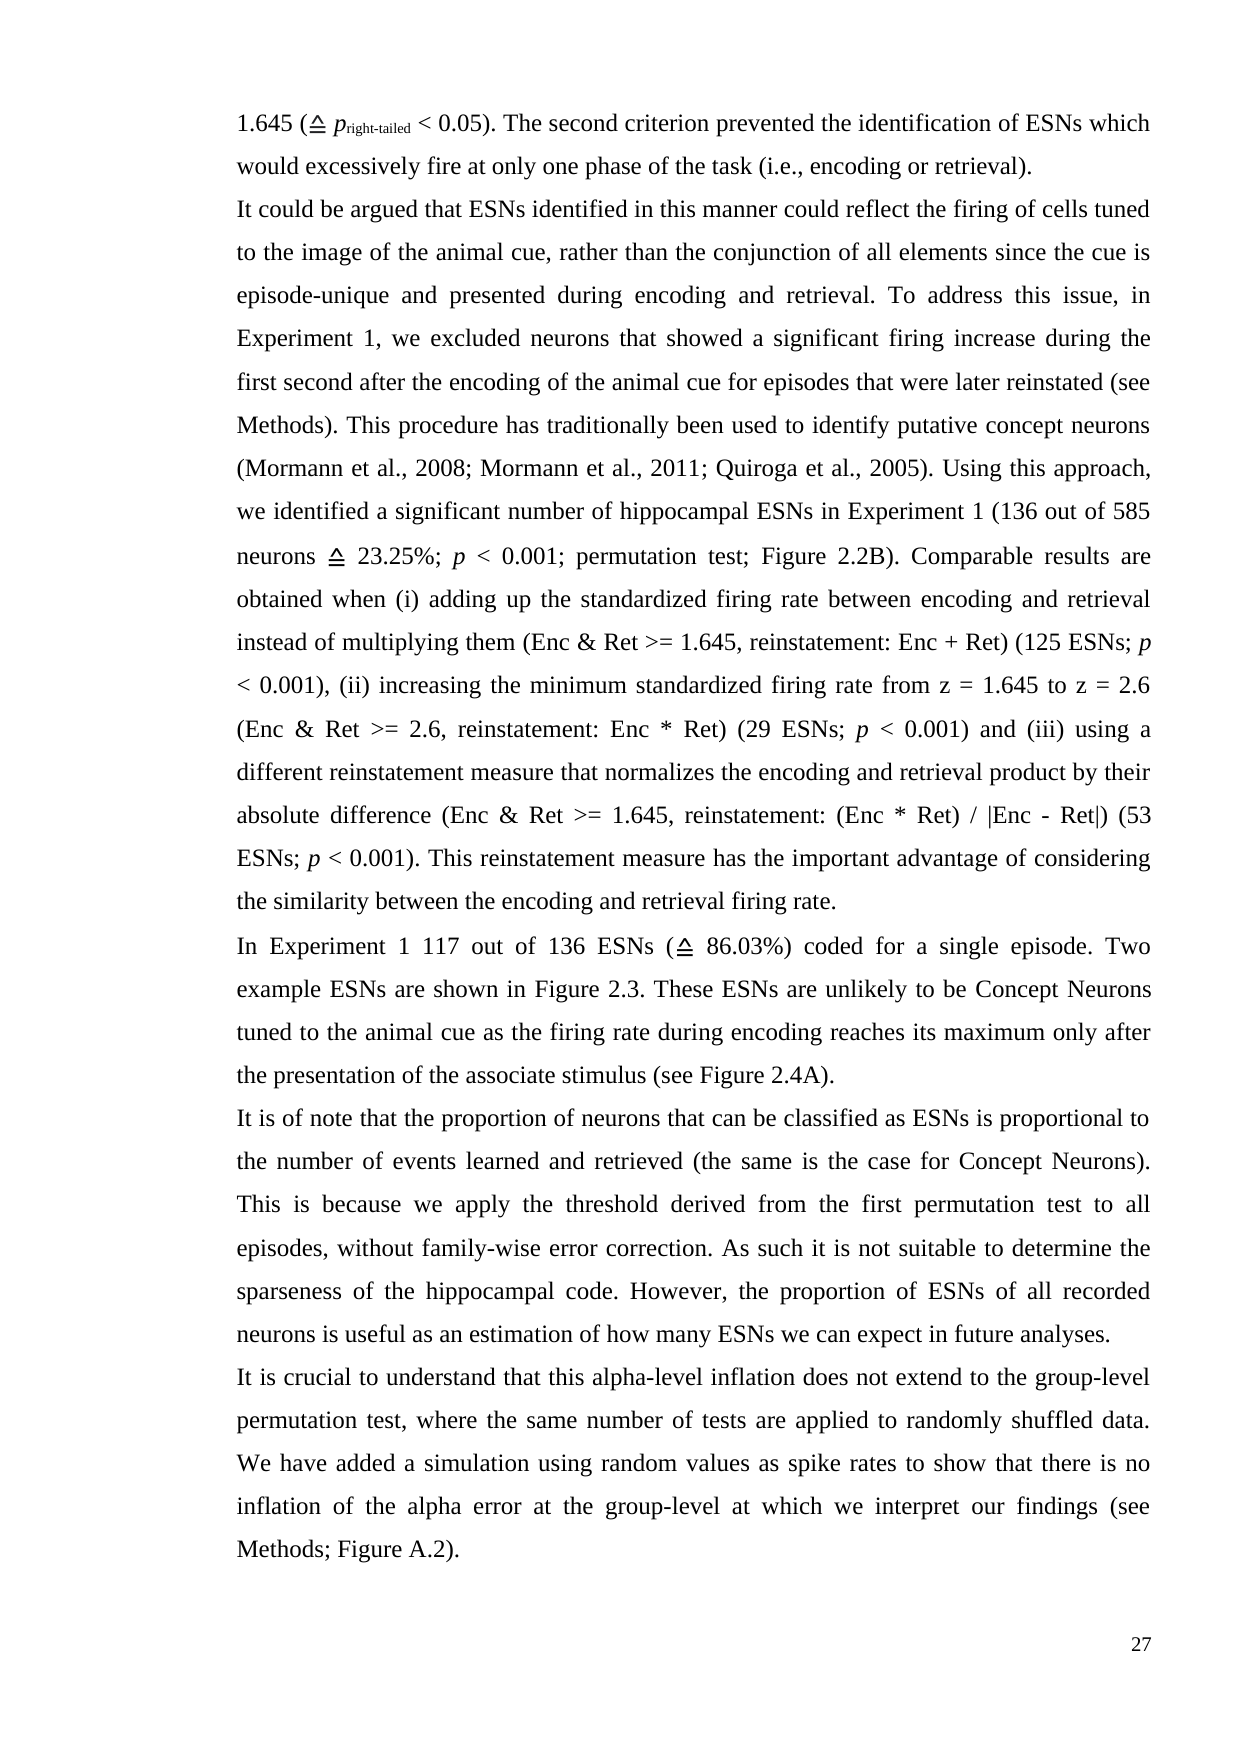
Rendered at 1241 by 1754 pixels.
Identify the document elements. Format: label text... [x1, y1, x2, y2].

text It is crucial to understand that this alpha-level inflation does not extend to the group-level permutation test, where the same number of tests are applied to randomly shuffled data. We have added a simulation using random values as spike rates to show that there is no inflation of the alpha error at the group-level at which we interpret our findings (see Methods; Figure A.2). [236, 1362, 1152, 1563]
text In Experiment 1 117 out of 136 ESNs (≙ 86.03%) coded for a single episode. Two example ESNs are shown in Figure 2.3. These ESNs are unlikely to be Concept Neurons tuned to the animal cue as the firing rate during encoding reaches its maximum only after the presentation of the associate stimulus (see Figure 2.4A). [236, 929, 1152, 1089]
text It could be argued that ESNs identified in this manner could reflect the firing of cells tuned to the image of the animal cue, rather than the conjunction of all elements since the cue is episode-unique and presented during encoding and retrieval. To address this issue, in Experiment 1, we excluded neurons that showed a significant firing increase during the first second after the encoding of the animal cue for episodes that were later reinstated (see Methods). This procedure has traditionally been used to identify putative concept neurons (Mormann et al., 2008; Mormann et al., 2011; Quiroga et al., 2005). Using this approach, we identified a significant number of hippocampal ESNs in Experiment 1 (136 out of 585 neurons ≙ 23.25%; p < 0.001; permutation test; Figure 2.2B). Comparable results are obtained when (i) adding up the standardized firing rate between encoding and retrieval instead of multiplying them (Enc & Ret >= 1.645, reinstatement: Enc + Ret) (125 ESNs; p < 0.001), (ii) increasing the minimum standardized firing rate from z = 1.645 to z = 2.6 (Enc & Ret >= 2.6, reinstatement: Enc * Ret) (29 ESNs; p < 0.001) and (iii) using a different reinstatement measure that normalizes the encoding and retrieval product by their absolute difference (Enc & Ret >= 1.645, reinstatement: (Enc * Ret) / |Enc - Ret|) (53 ESNs; p < 0.001). This reinstatement measure has the important advantage of considering the similarity between the encoding and retrieval firing rate. [236, 194, 1152, 915]
text It is of note that the proportion of neurons that can be classified as ESNs is proportional to the number of events learned and retrieved (the same is the case for Concept Neurons). This is because we apply the threshold derived from the first permutation test to all episodes, without family-wise error correction. As such it is not suitable to determine the sparseness of the hippocampal code. However, the proportion of ESNs of all recorded neurons is useful as an estimation of how many ESNs we can expect in future analyses. [236, 1103, 1152, 1348]
